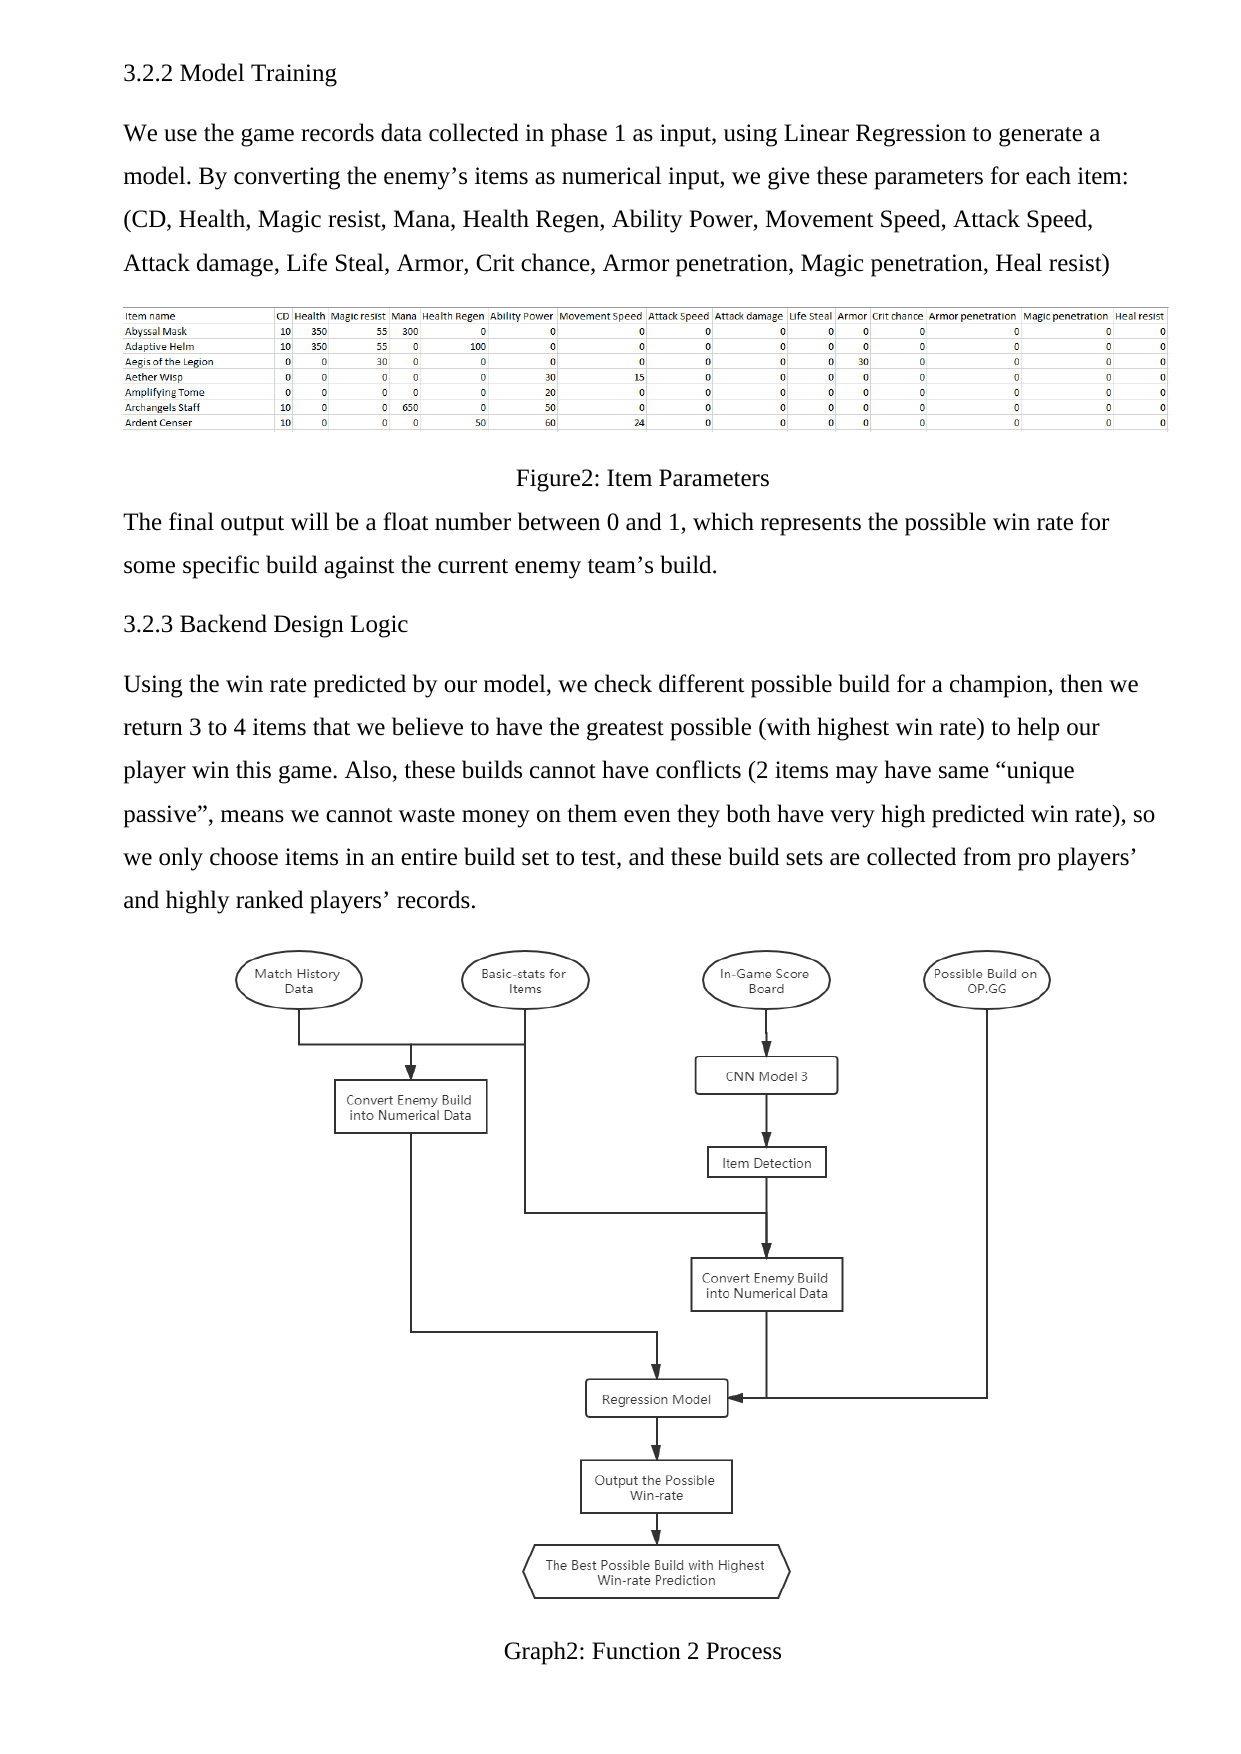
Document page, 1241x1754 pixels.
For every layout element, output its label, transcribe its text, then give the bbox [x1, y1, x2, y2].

text 3.2.3 Backend Design Logic [123, 609, 1162, 638]
text We use the game records data collected in phase 1 as input, using Linear Regression to generate a model. By converting the enemy’s items as numerical input, we give these parameters for each item: (CD, Health, Magic resist, Mana, Health Regen, Ability Power, Movement Speed, Attack Speed, Attack damage, Life Steal, Armor, Crit chance, Armor penetration, Magic penetration, Heal resist) [123, 118, 1162, 276]
text Figure2: Item Parameters [123, 463, 1162, 492]
picture [123, 307, 1169, 432]
text Graph2: Function 2 Process [123, 1636, 1162, 1665]
text Using the win rate predicted by our model, we check different possible build for a champion, then we return 3 to 4 items that we believe to have the greatest possible (with highest win rate) to help our player win this game. Also, these builds cannot have conflicts (2 items may have same “unique passive”, means we cannot waste money on them even they both have very high predicted win rate), so we only choose items in an entire build set to test, and these build sets are collected from pro players’ and highly ranked players’ records. [123, 669, 1162, 914]
text The final output will be a float number between 0 and 1, which represents the possible win rate for some specific build against the current enemy team’s build. [123, 507, 1162, 578]
text 3.2.2 Model Training [123, 58, 1162, 87]
picture [211, 928, 1074, 1621]
